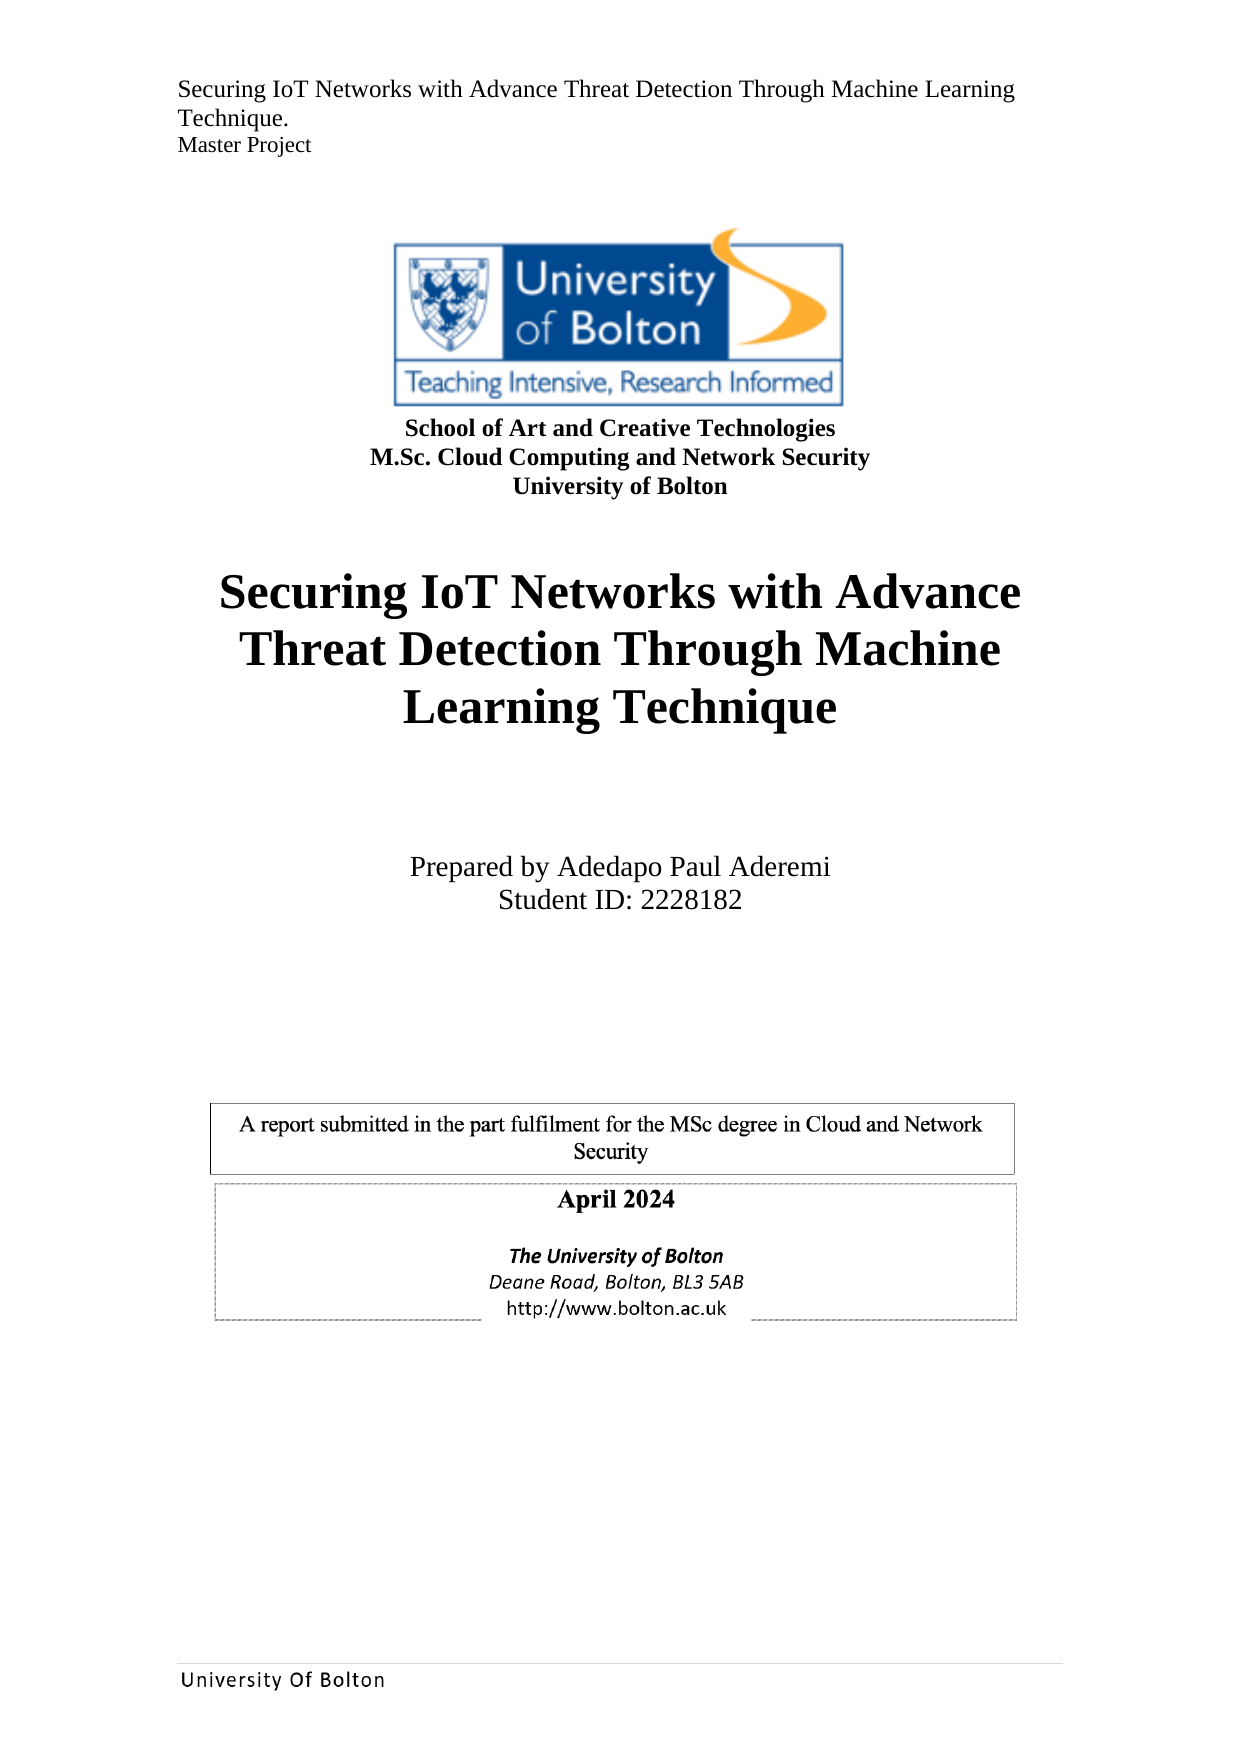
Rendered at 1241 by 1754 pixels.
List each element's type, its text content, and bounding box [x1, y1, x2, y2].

picture [177, 1665, 387, 1691]
text Securing IoT Networks with Advance Threat Detection Through Machine Learning Technique [177, 561, 1063, 734]
picture [387, 221, 853, 414]
text Prepared by Adedapo Paul Aderemi [177, 849, 1063, 882]
text University of Bolton [177, 471, 1063, 499]
text Student ID: 2228182 [177, 882, 1063, 916]
picture [177, 1078, 1063, 1362]
text M.Sc. Cloud Computing and Network Security [177, 442, 1063, 471]
text School of Art and Creative Technologies [177, 413, 1063, 442]
